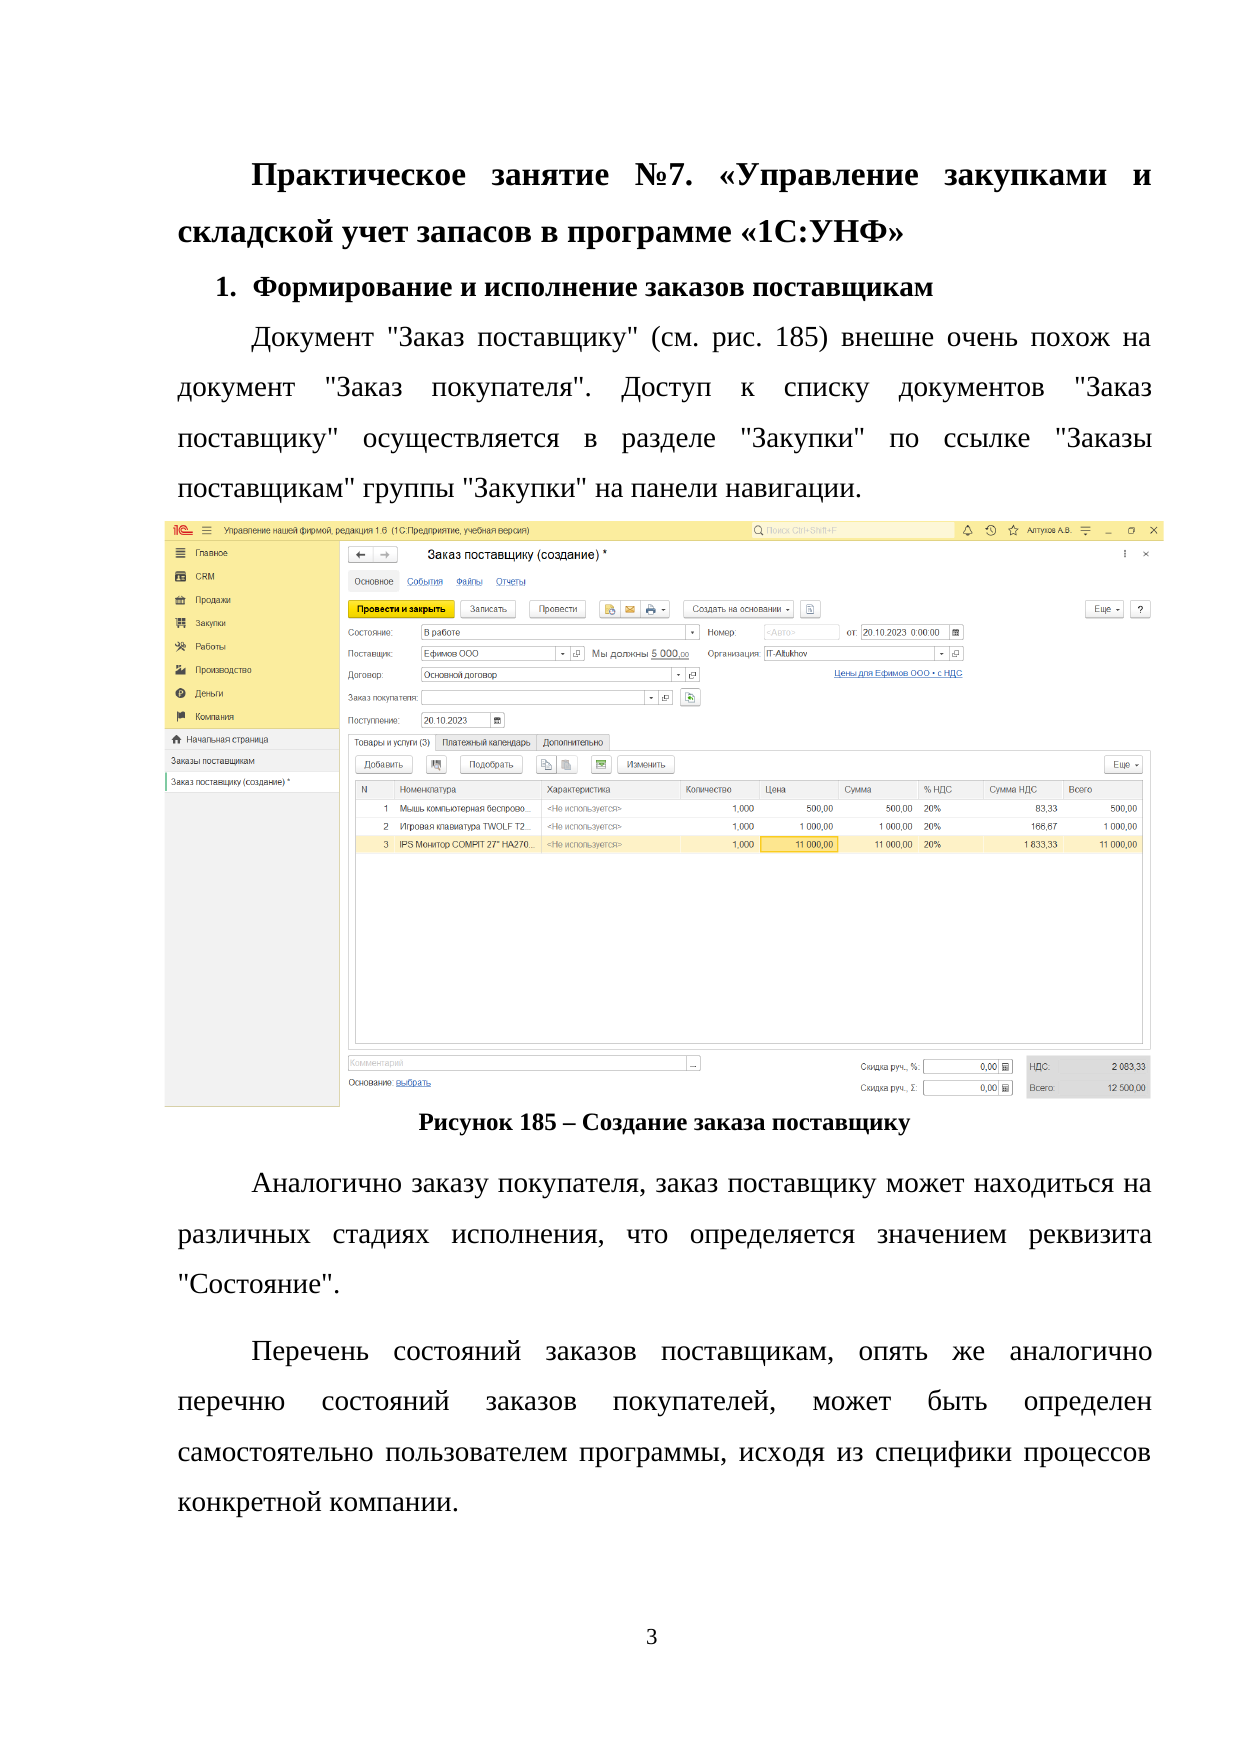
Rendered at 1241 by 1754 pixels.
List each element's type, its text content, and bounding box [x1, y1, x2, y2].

text Документ "Заказ поставщику" (см. рис. 185) внешне очень похож на документ "Заказ покупателя". Доступ к списку документов "Заказ поставщику" осуществляется в разделе "Закупки" по ссылке "Заказы поставщикам" группы "Закупки" на панели навигации. [177, 319, 1152, 504]
text Рисунок 185 – Создание заказа поставщику [208, 1107, 1121, 1135]
picture [164, 521, 1164, 1107]
text Аналогично заказу покупателя, заказ поставщику может находиться на различных стадиях исполнения, что определяется значением реквизита "Состояние". [177, 1165, 1152, 1299]
subtitle Формирование и исполнение заказов поставщикам [215, 269, 1163, 303]
text Перечень состояний заказов поставщикам, опять же аналогично перечню состояний заказов покупателей, может быть определен самостоятельно пользователем программы, исходя из специфики процессов конкретной компании. [177, 1333, 1152, 1517]
title Практическое занятие №7. «Управление закупками и складской учет запасов в программе «1С:УНФ» [177, 154, 1152, 250]
